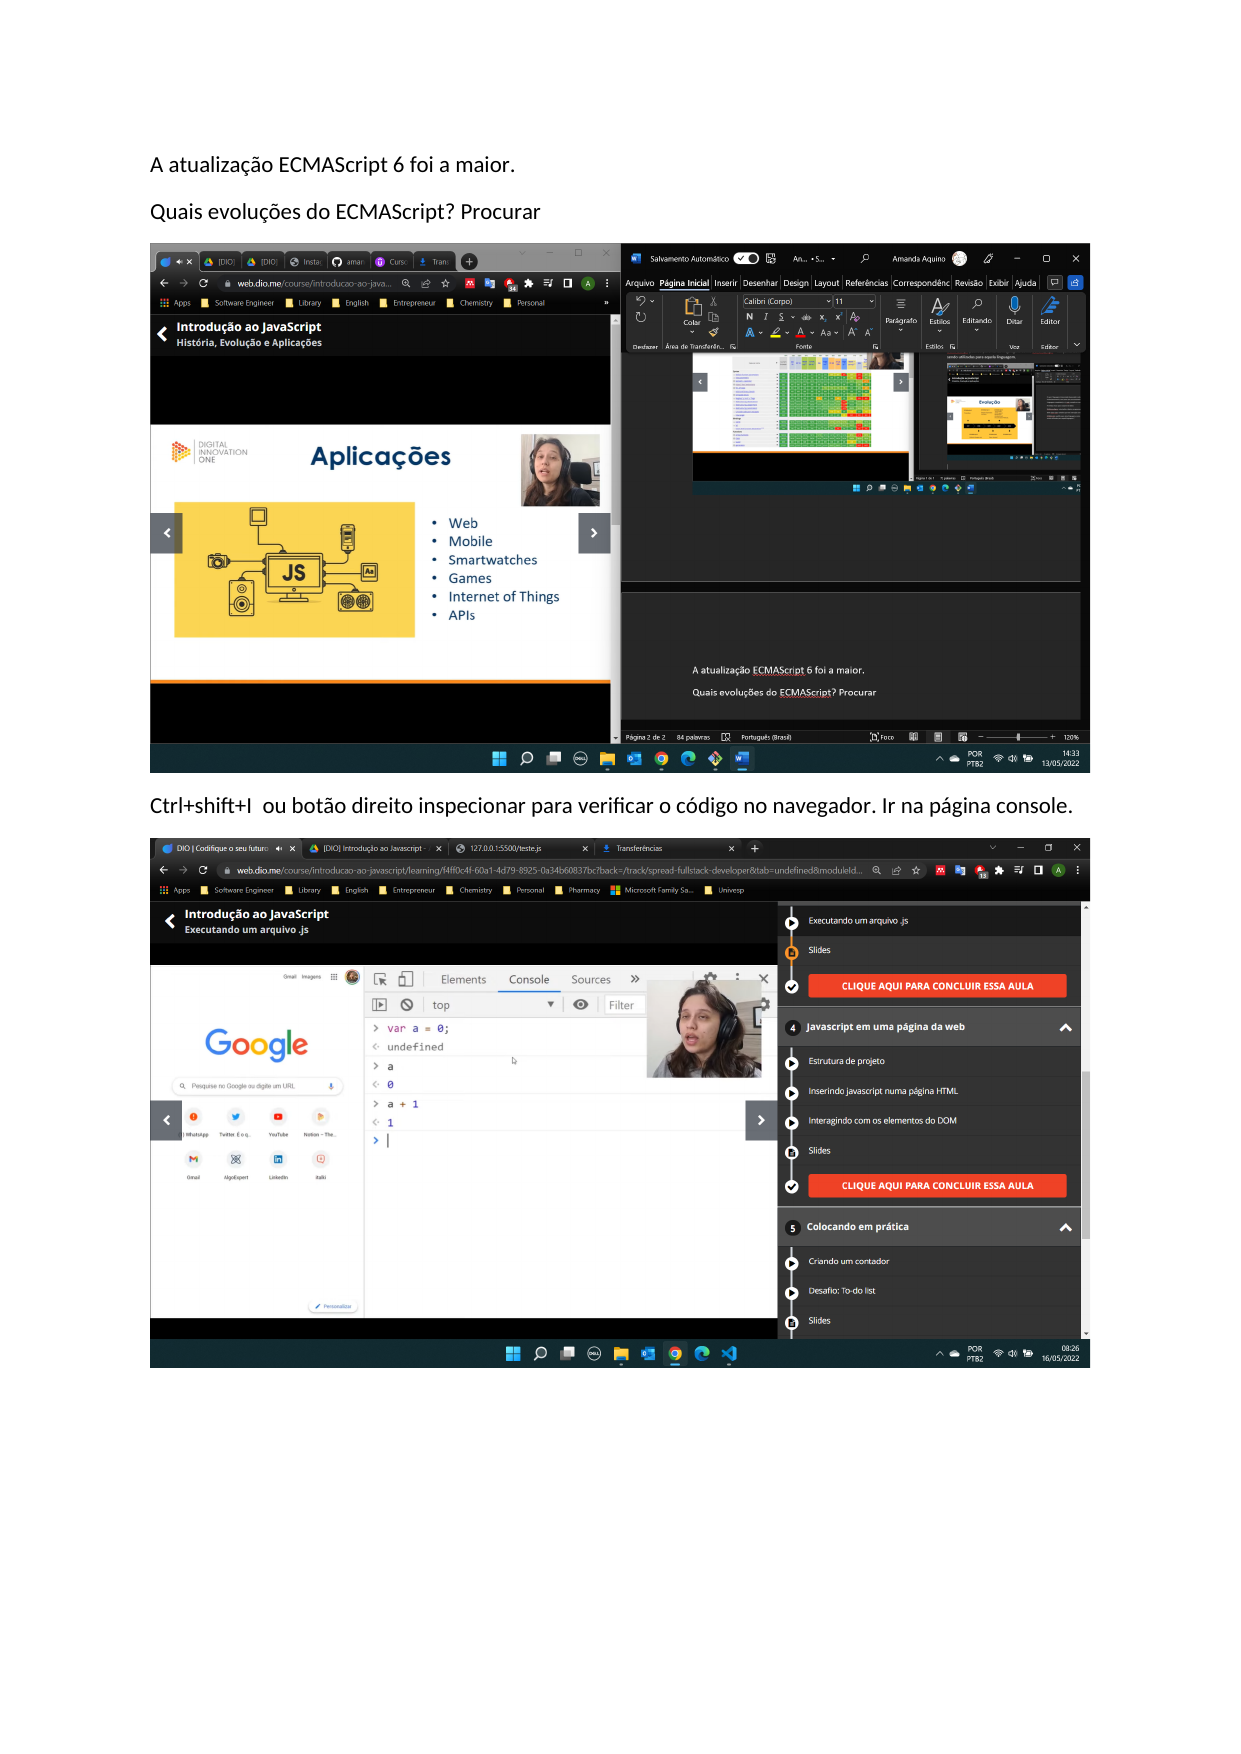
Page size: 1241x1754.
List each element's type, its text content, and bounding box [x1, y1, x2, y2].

picture [150, 243, 1091, 773]
text Quais evoluções do ECMAScript? Procurar [150, 197, 1090, 225]
text A atualização ECMAScript 6 foi a maior. [150, 150, 1090, 178]
text Ctrl+shift+I ou botão direito inspecionar para verificar o código no navegador. Ir na página console. [150, 791, 1090, 819]
picture [150, 838, 1091, 1368]
